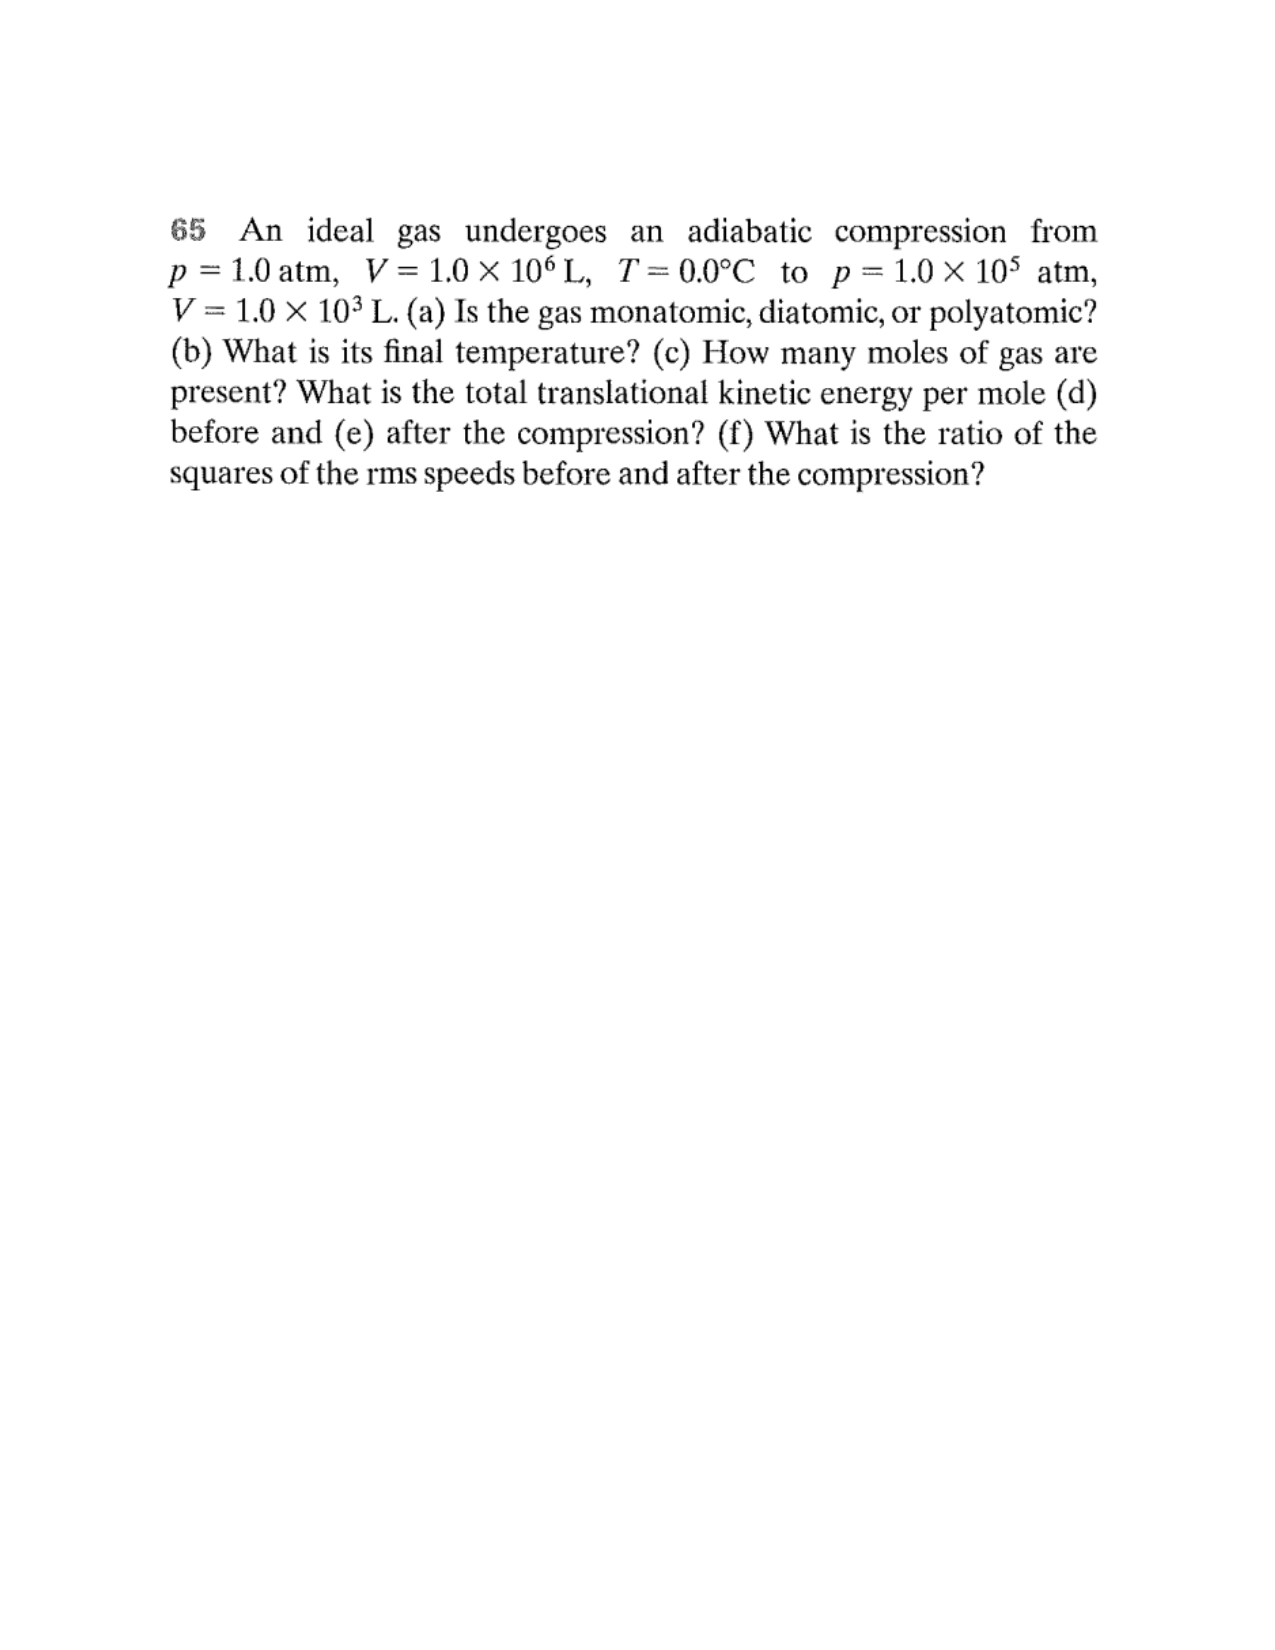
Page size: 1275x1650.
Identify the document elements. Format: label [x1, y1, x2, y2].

picture [150, 196, 1125, 507]
